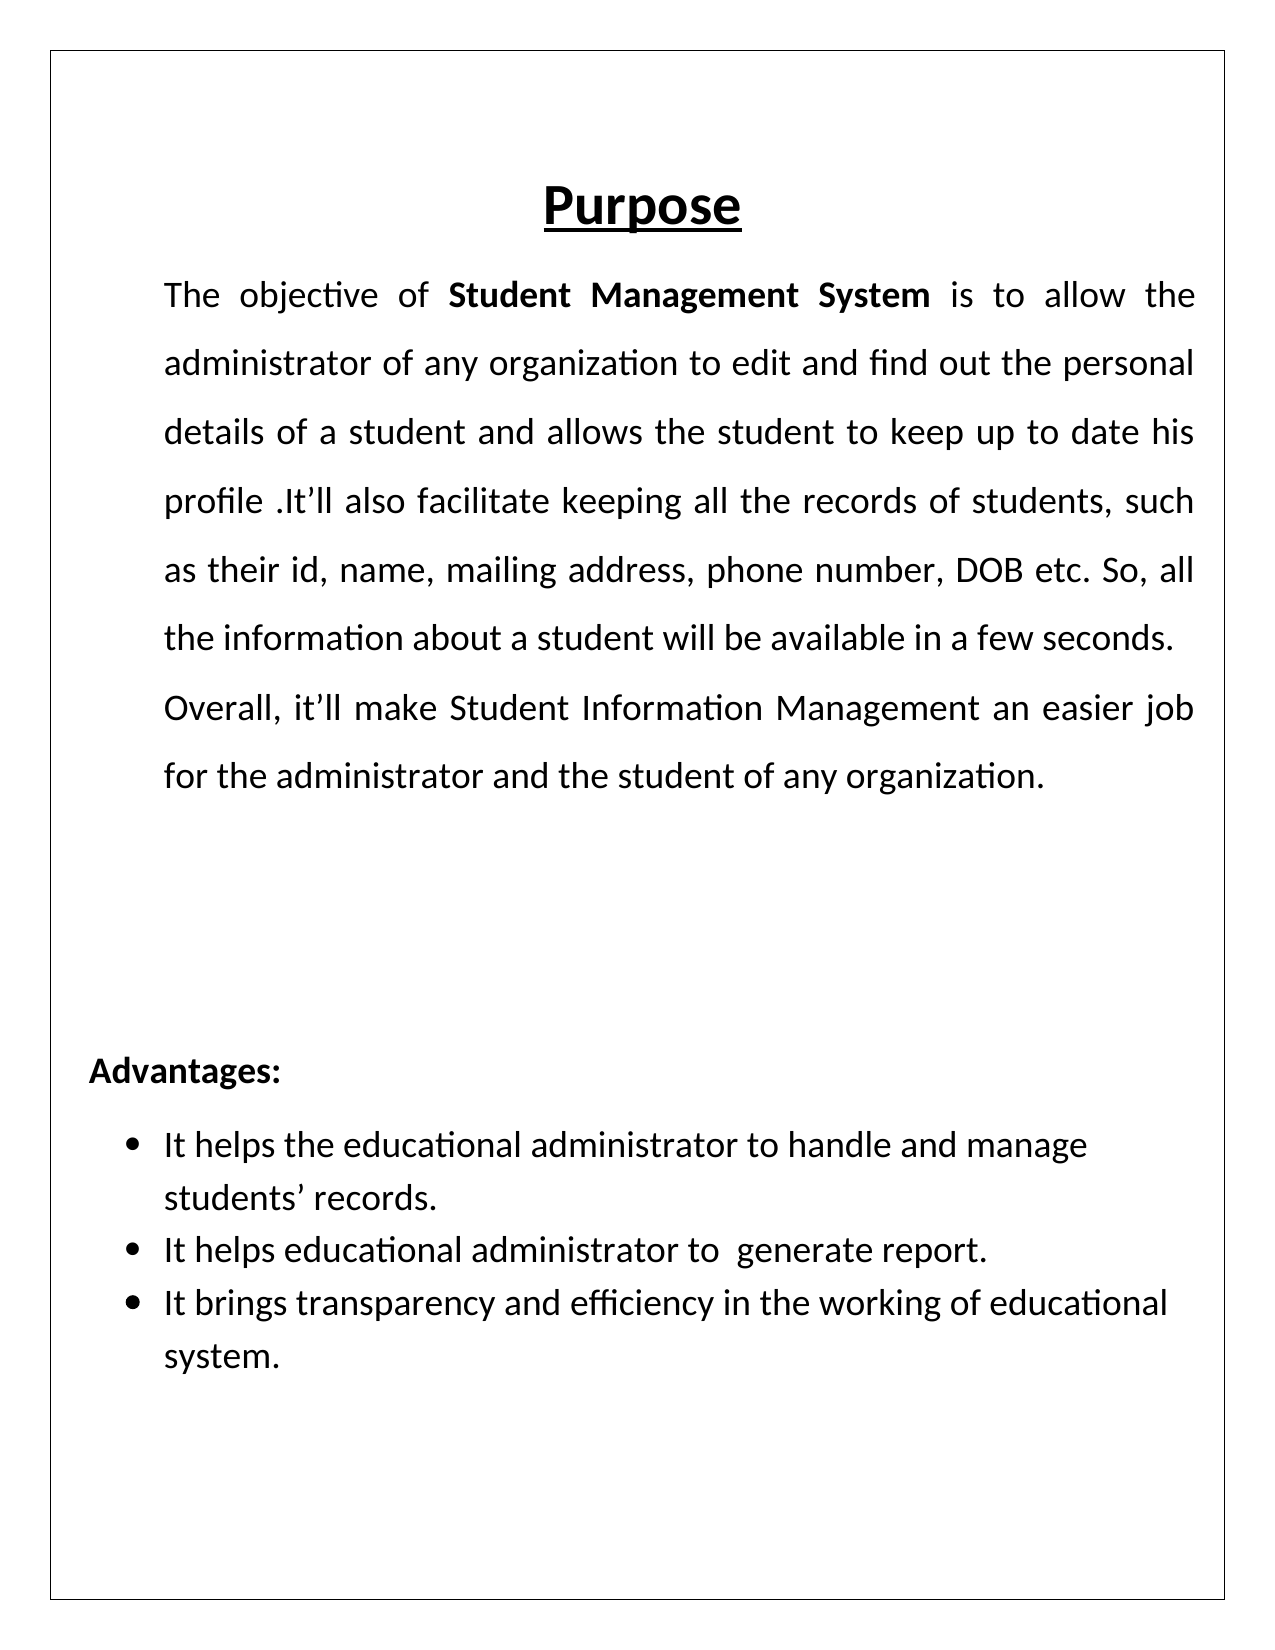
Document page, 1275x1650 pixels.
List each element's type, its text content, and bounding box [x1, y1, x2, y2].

list It helps the educational administrator to handle and manage students’ records. [126, 1121, 1196, 1219]
text Purpose [89, 168, 1196, 239]
text Overall, it’ll make Student Information Management an easier job for the administrator and the student of any organization. [164, 683, 1196, 798]
list It brings transparency and efficiency in the working of educational system. [126, 1279, 1196, 1377]
text Advantages: [89, 1047, 1196, 1093]
text The objective of Student Management System is to allow the administrator of any organization to edit and find out the personal details of a student and allows the student to keep up to date his profile .It’ll also facilitate keeping all the records of students, such as their id, name, mailing address, phone number, DOB etc. So, all the information about a student will be available in a few seconds. [164, 271, 1196, 660]
list It helps educational administrator to generate report. [126, 1226, 1196, 1272]
